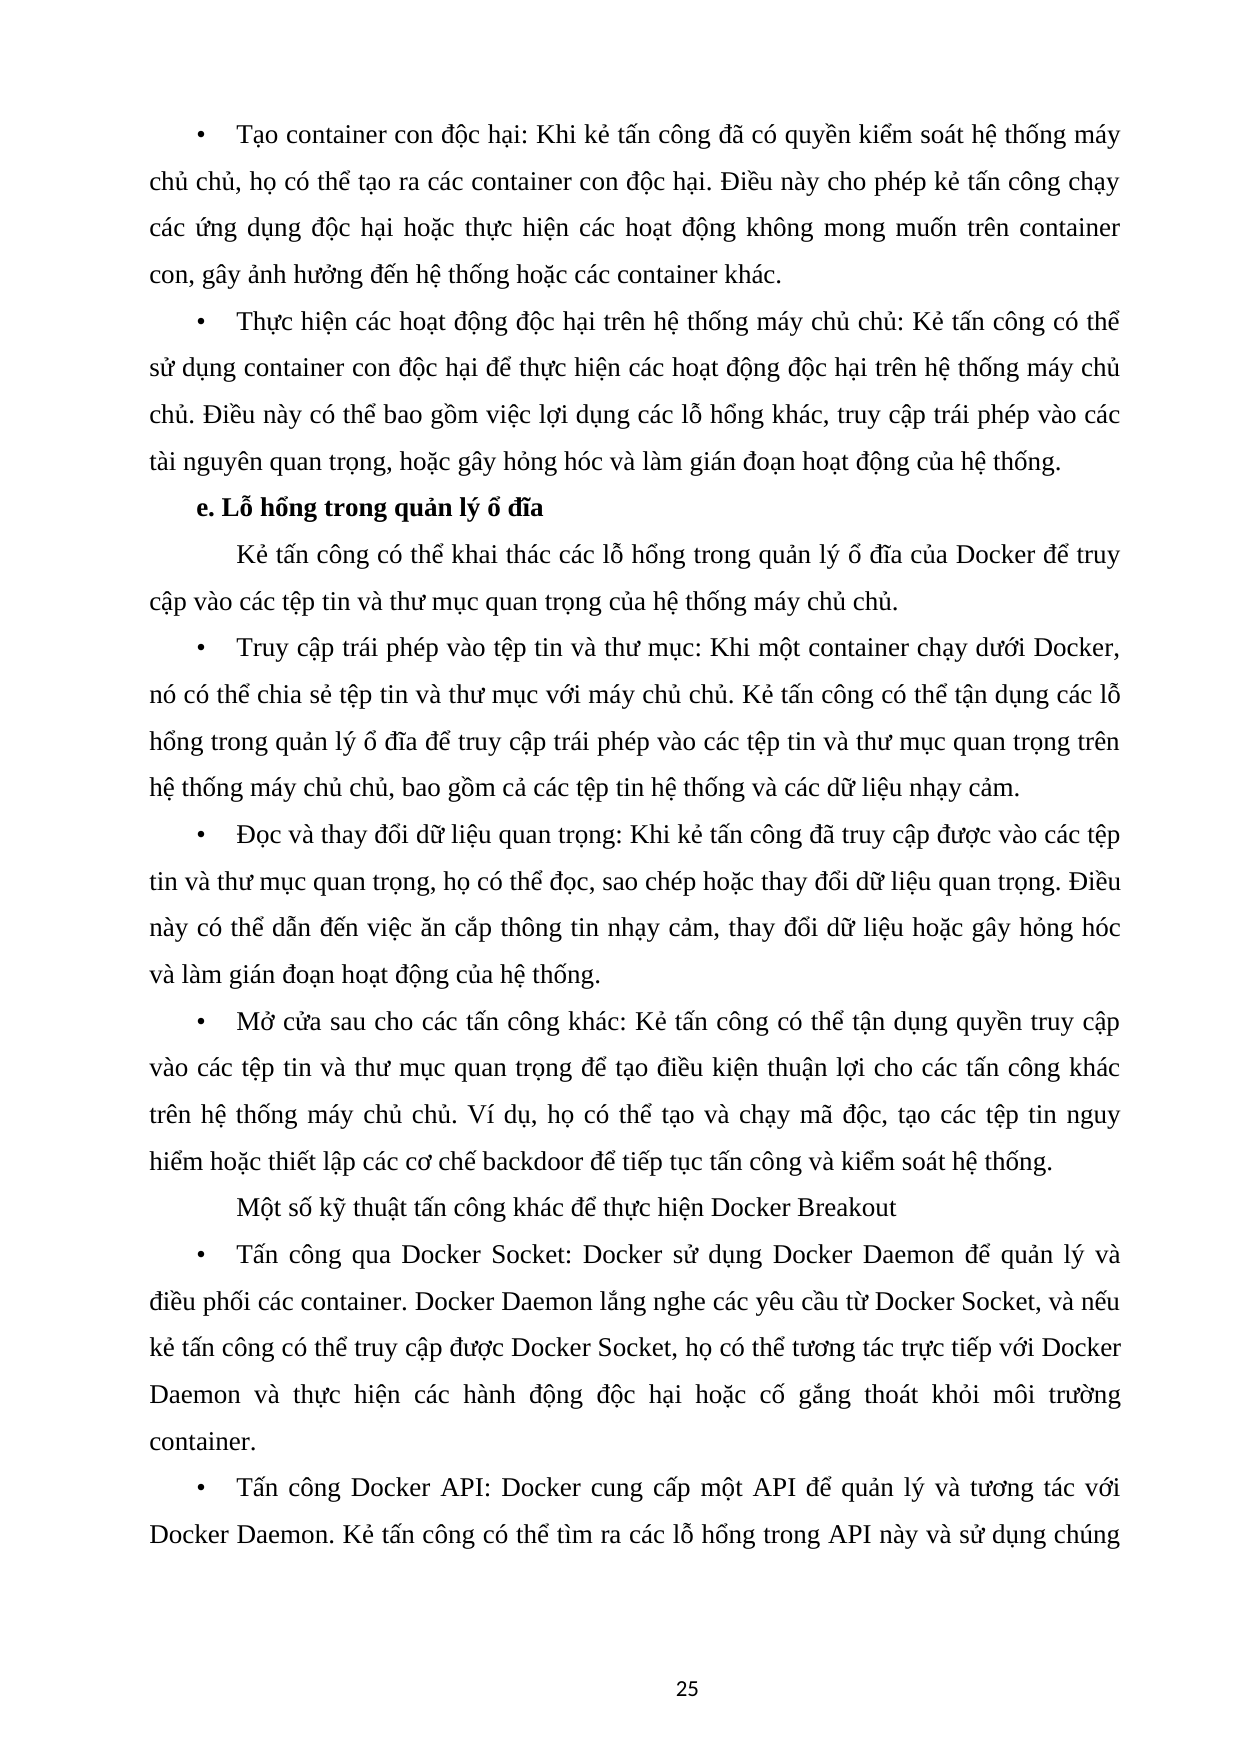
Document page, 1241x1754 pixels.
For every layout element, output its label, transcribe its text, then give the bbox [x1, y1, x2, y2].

text • Đọc và thay đổi dữ liệu quan trọng: Khi kẻ tấn công đã truy cập được vào các tệp tin và thư mục quan trọng, họ có thể đọc, sao chép hoặc thay đổi dữ liệu quan trọng. Điều này có thể dẫn đến việc ăn cắp thông tin nhạy cảm, thay đổi dữ liệu hoặc gây hỏng hóc và làm gián đoạn hoạt động của hệ thống. [149, 818, 1122, 989]
text • Mở cửa sau cho các tấn công khác: Kẻ tấn công có thể tận dụng quyền truy cập vào các tệp tin và thư mục quan trọng để tạo điều kiện thuận lợi cho các tấn công khác trên hệ thống máy chủ chủ. Ví dụ, họ có thể tạo và chạy mã độc, tạo các tệp tin nguy hiểm hoặc thiết lập các cơ chế backdoor để tiếp tục tấn công và kiểm soát hệ thống. [149, 1005, 1122, 1176]
text Một số kỹ thuật tấn công khác để thực hiện Docker Breakout [149, 1191, 1122, 1223]
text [149, 1471, 1122, 1549]
text • Thực hiện các hoạt động độc hại trên hệ thống máy chủ chủ: Kẻ tấn công có thể sử dụng container con độc hại để thực hiện các hoạt động độc hại trên hệ thống máy chủ chủ. Điều này có thể bao gồm việc lợi dụng các lỗ hổng khác, truy cập trái phép vào các tài nguyên quan trọng, hoặc gây hỏng hóc và làm gián đoạn hoạt động của hệ thống. [149, 305, 1122, 476]
text • Tạo container con độc hại: Khi kẻ tấn công đã có quyền kiểm soát hệ thống máy chủ chủ, họ có thể tạo ra các container con độc hại. Điều này cho phép kẻ tấn công chạy các ứng dụng độc hại hoặc thực hiện các hoạt động không mong muốn trên container con, gây ảnh hưởng đến hệ thống hoặc các container khác. [149, 118, 1122, 289]
text e. Lỗ hổng trong quản lý ổ đĩa [149, 491, 1122, 523]
text Kẻ tấn công có thể khai thác các lỗ hổng trong quản lý ổ đĩa của Docker để truy cập vào các tệp tin và thư mục quan trọng của hệ thống máy chủ chủ. [149, 538, 1122, 616]
text • Tấn công qua Docker Socket: Docker sử dụng Docker Daemon để quản lý và điều phối các container. Docker Daemon lắng nghe các yêu cầu từ Docker Socket, và nếu kẻ tấn công có thể truy cập được Docker Socket, họ có thể tương tác trực tiếp với Docker Daemon và thực hiện các hành động độc hại hoặc cố gắng thoát khỏi môi trường container. [149, 1238, 1122, 1456]
text • Truy cập trái phép vào tệp tin và thư mục: Khi một container chạy dưới Docker, nó có thể chia sẻ tệp tin và thư mục với máy chủ chủ. Kẻ tấn công có thể tận dụng các lỗ hổng trong quản lý ổ đĩa để truy cập trái phép vào các tệp tin và thư mục quan trọng trên hệ thống máy chủ chủ, bao gồm cả các tệp tin hệ thống và các dữ liệu nhạy cảm. [149, 631, 1122, 803]
